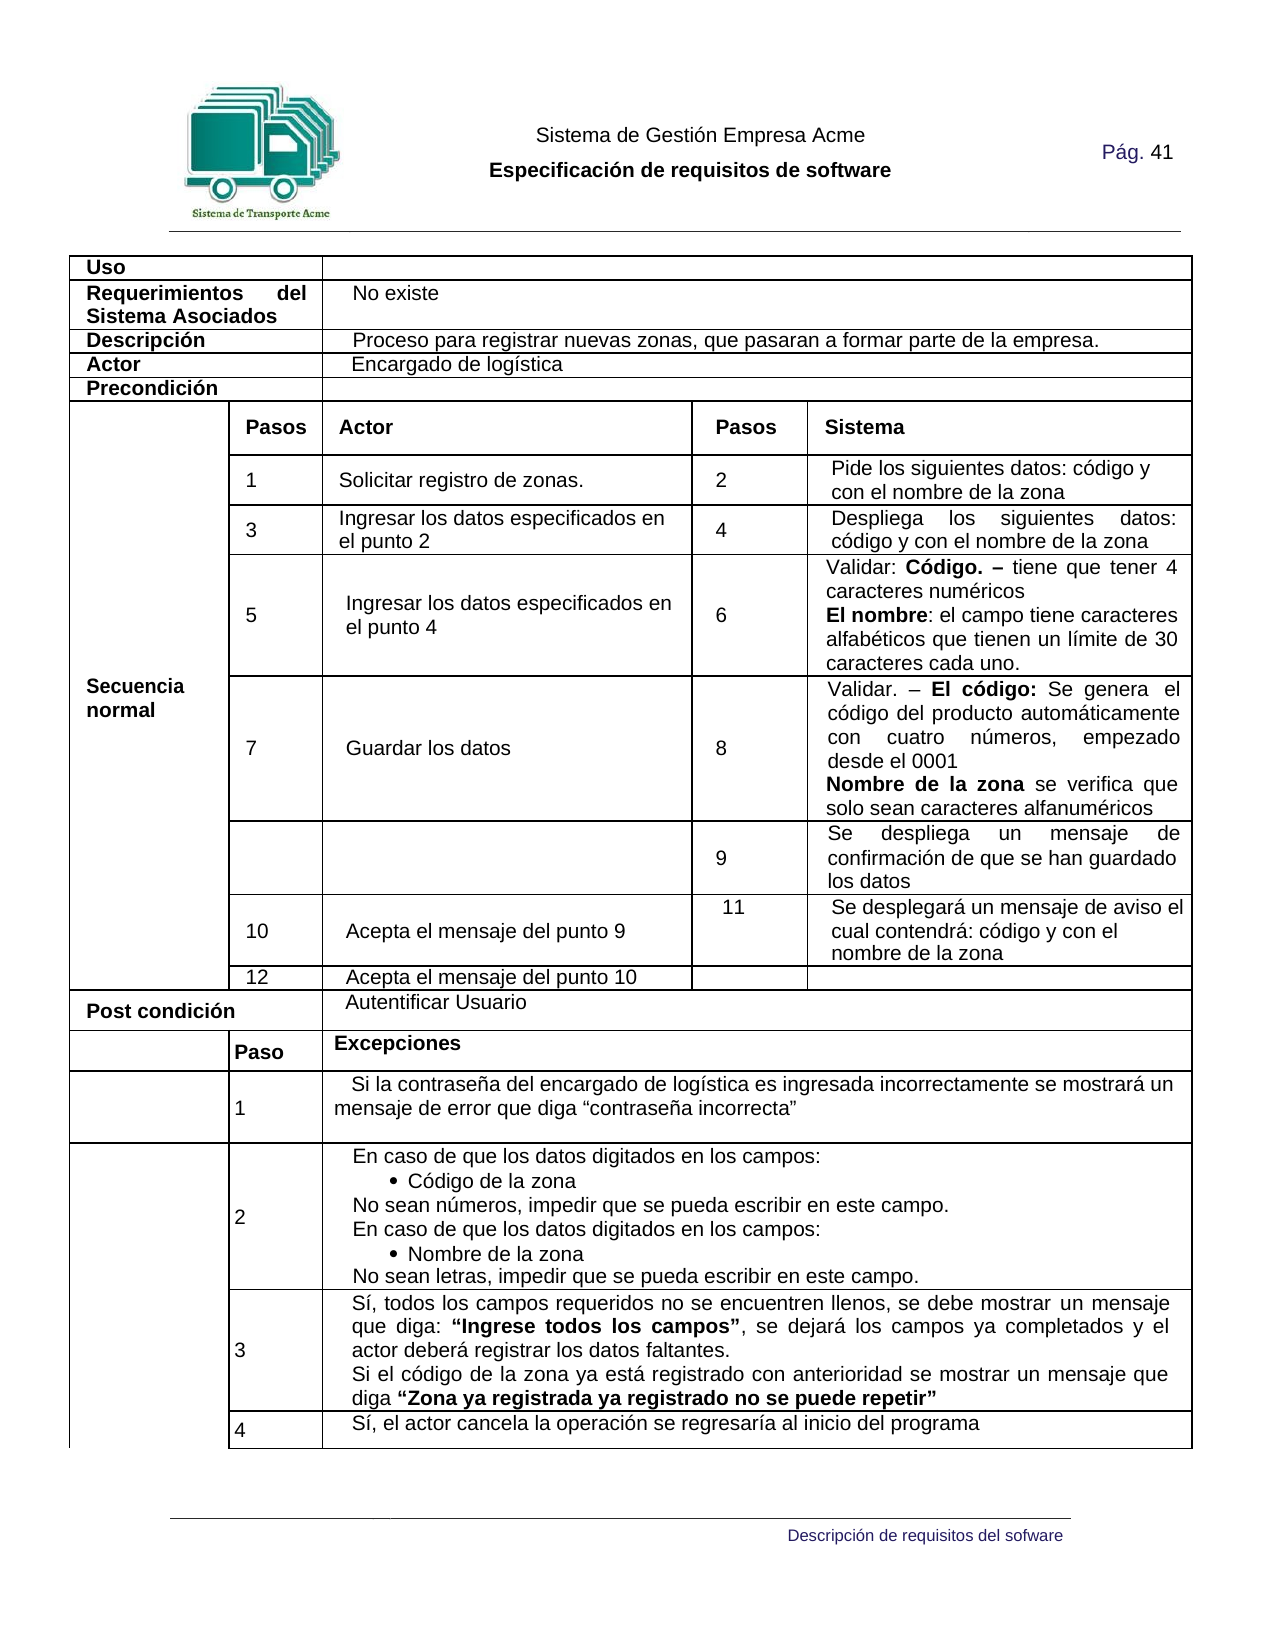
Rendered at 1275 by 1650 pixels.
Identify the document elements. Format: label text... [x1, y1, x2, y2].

table_cell Autentificar Usuario [323, 991, 1191, 1030]
table_cell Proceso para registrar nuevas zonas, que pasaran a formar parte de la empresa. [323, 330, 1191, 352]
table_cell Actor [323, 402, 691, 454]
table_cell 2 [693, 456, 807, 504]
table_cell [70, 1072, 228, 1142]
table_cell No existe [323, 281, 1191, 329]
table_cell Despliega los siguientes datos: código y con el nombre de la zona [808, 506, 1191, 554]
table_cell 4 [693, 506, 807, 554]
table_cell Sí, todos los campos requeridos no se encuentren llenos, se debe mostrar un mensaje que diga: “Ingrese todos los campos”, se dejará los campos ya completados y el actor deberá registrar los datos faltantes. Si el código de la zona ya está registrado con anterioridad se mostrar un mensaje que diga “Zona ya registrada ya registrado no se puede repetir” [323, 1290, 1191, 1410]
table_cell Sí, el actor cancela la operación se regresaría al inicio del programa [323, 1412, 1191, 1448]
table_cell [323, 822, 691, 894]
table_cell Secuencia normal [70, 402, 228, 989]
table_cell Validar: Código. – tiene que tener 4 caracteres numéricos El nombre: el campo tiene caracteres alfabéticos que tienen un límite de 30 caracteres cada uno. [808, 555, 1191, 675]
table_cell 11 [693, 895, 807, 965]
table_cell Sistema [808, 402, 1191, 454]
table_cell 4 [230, 1412, 322, 1448]
table_cell 7 [230, 677, 322, 820]
table_header Uso [70, 257, 322, 279]
table_cell Pide los siguientes datos: código y con el nombre de la zona [808, 456, 1191, 504]
table_cell Guardar los datos [323, 677, 691, 820]
table_cell [323, 378, 1191, 400]
table_cell En caso de que los datos digitados en los campos: Código de la zona No sean números, impedir que se pueda escribir en este campo. En caso de que los datos digitados en los campos: Nombre de la zona No sean letras, impedir que se pueda escribir en este campo. [323, 1144, 1191, 1289]
table_cell Acepta el mensaje del punto 10 [323, 967, 691, 989]
table_cell Ingresar los datos especificados en el punto 4 [323, 555, 691, 675]
table_cell 3 [230, 506, 322, 554]
table_cell 1 [230, 1072, 322, 1142]
table_cell [70, 1144, 228, 1448]
table_cell 3 [230, 1290, 322, 1410]
table_cell Se desplegará un mensaje de aviso el cual contendrá: código y con el nombre de la zona [808, 895, 1191, 965]
picture [177, 81, 344, 221]
table_cell Excepciones [323, 1031, 1191, 1070]
table_cell Pasos [230, 402, 322, 454]
table_cell 10 [230, 895, 322, 965]
table_cell Acepta el mensaje del punto 9 [323, 895, 691, 965]
table_cell Actor [70, 354, 322, 376]
table_cell 9 [693, 822, 807, 894]
table_cell Paso [230, 1031, 322, 1070]
table_cell 2 [230, 1144, 322, 1289]
table_cell [808, 967, 1191, 989]
table_cell [70, 1031, 228, 1070]
table_cell Solicitar registro de zonas. [323, 456, 691, 504]
table_cell Ingresar los datos especificados en el punto 2 [323, 506, 691, 554]
table_cell Si la contraseña del encargado de logística es ingresada incorrectamente se mostrará un mensaje de error que diga “contraseña incorrecta” [323, 1072, 1191, 1142]
table_cell Pasos [693, 402, 807, 454]
table_cell 12 [230, 967, 322, 989]
table_cell [693, 967, 807, 989]
table_cell Post condición [70, 991, 322, 1030]
table_cell 6 [693, 555, 807, 675]
table_cell Encargado de logística [323, 354, 1191, 376]
table_cell 5 [230, 555, 322, 675]
table_cell [230, 822, 322, 894]
table_cell Validar. – El código: Se genera el código del producto automáticamente con cuatro números, empezado desde el 0001 Nombre de la zona se verifica que solo sean caracteres alfanuméricos [808, 677, 1191, 820]
table_cell 1 [230, 456, 322, 504]
table_cell Precondición [70, 378, 322, 400]
table_header [323, 257, 1191, 279]
table_cell Requerimientos del Sistema Asociados [70, 281, 322, 329]
table_cell 8 [693, 677, 807, 820]
table_cell Descripción [70, 330, 322, 352]
table_cell Se despliega un mensaje de confirmación de que se han guardado los datos [808, 822, 1191, 894]
